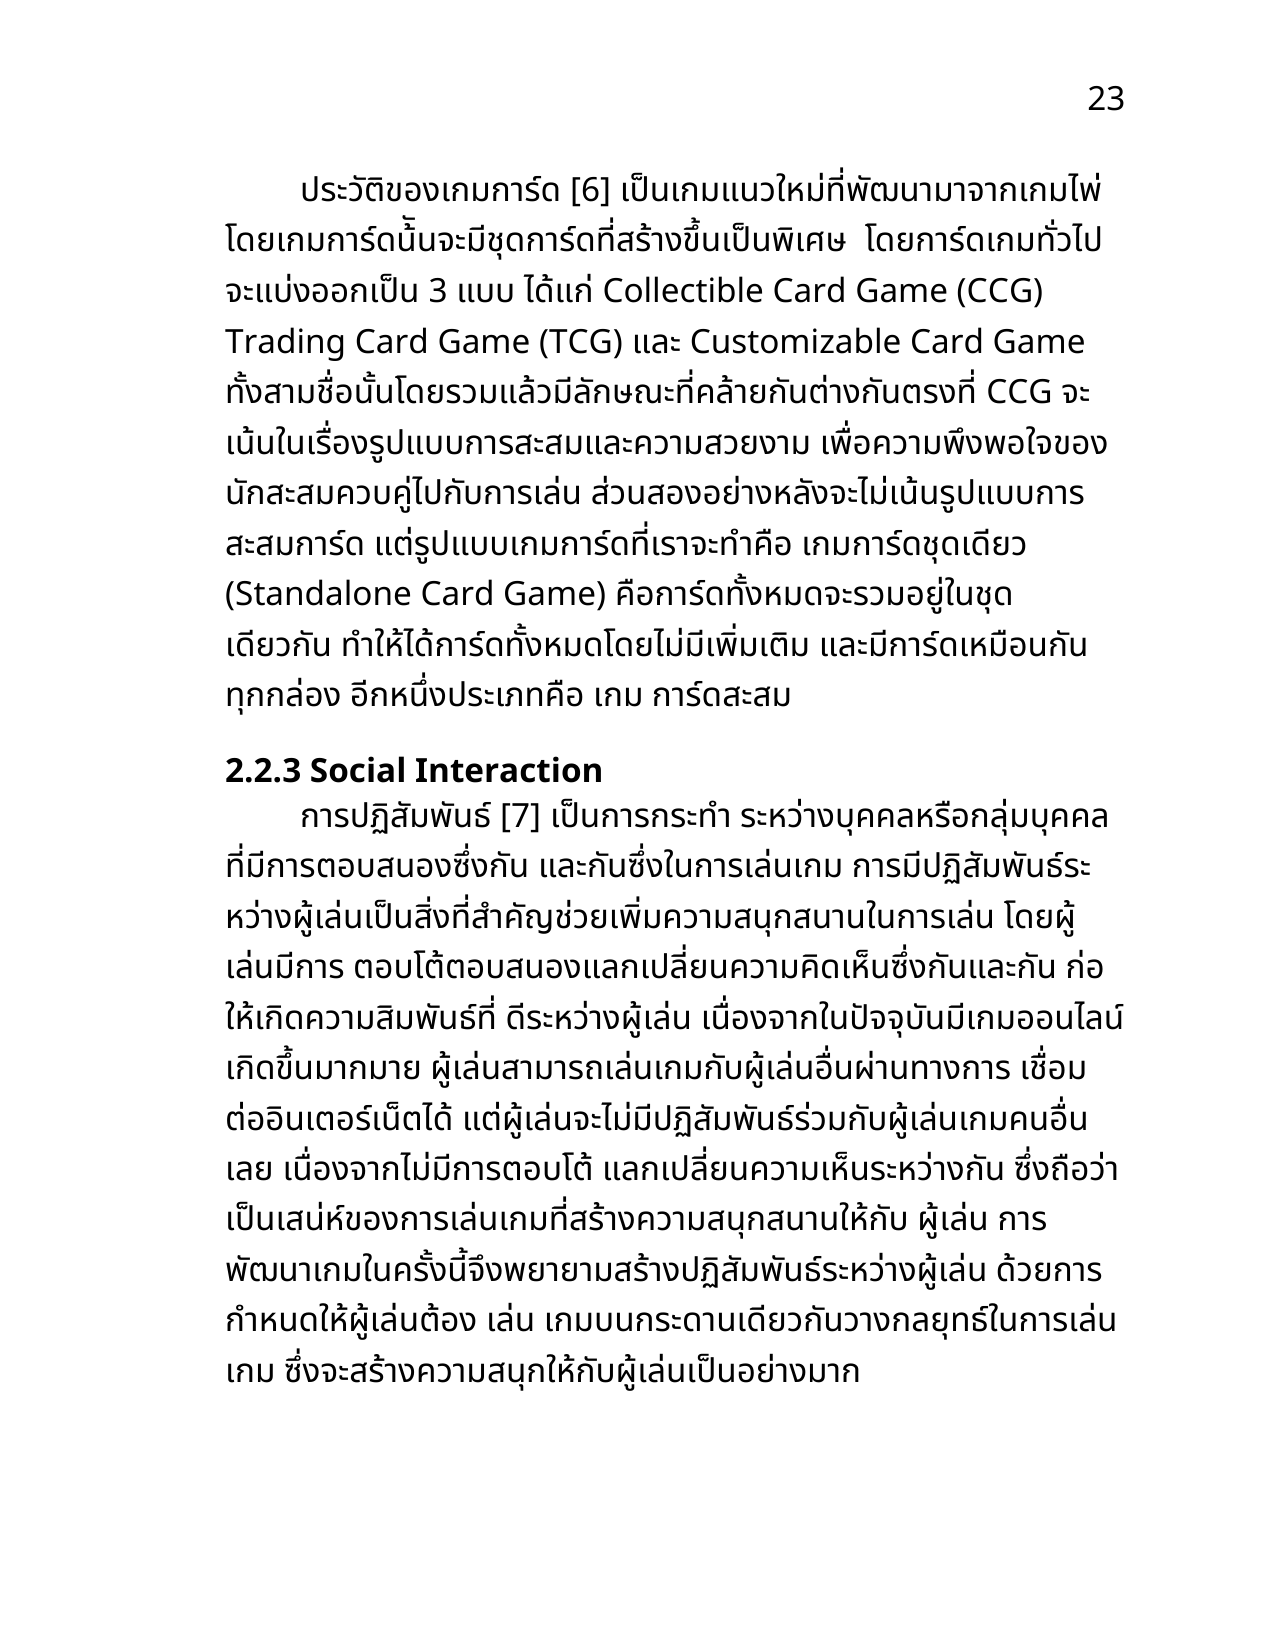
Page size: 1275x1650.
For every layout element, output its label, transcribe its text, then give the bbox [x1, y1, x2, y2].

text ประวัติของเกมการ์ด [6] เป็นเกมแนวใหม่ที่พัฒนามาจากเกมไพ่ โดยเกมการ์ดน้ันจะมีชุดการ์ดที่สร้างขึ้นเป็นพิเศษ โดยการ์ดเกมทั่วไปจะแบ่งออกเป็น 3 แบบ ได้แก่ Collectible Card Game (CCG) Trading Card Game (TCG) และ Customizable Card Game ทั้งสามชื่อนั้นโดยรวมแล้วมีลักษณะที่คล้ายกันต่างกันตรงที่ CCG จะเน้นในเรื่องรูปแบบการสะสมและความสวยงาม เพื่อความพึงพอใจของนักสะสมควบคู่ไปกับการเล่น ส่วนสองอย่างหลังจะไม่เน้นรูปแบบการสะสมการ์ด แต่รูปแบบเกมการ์ดที่เราจะทำคือ เกมการ์ดชุดเดียว (Standalone Card Game) คือการ์ดทั้งหมดจะรวมอยู่ในชุด เดียวกัน ทำให้ได้การ์ดทั้งหมดโดยไม่มีเพิ่มเติม และมีการ์ดเหมือนกันทุกกล่อง อีกหนึ่งประเภทคือ เกม การ์ดสะสม [225, 166, 1125, 721]
text การปฏิสัมพันธ์ [7] เป็นการกระทำ ระหว่างบุคคลหรือกลุ่มบุคคล ที่มีการตอบสนองซึ่งกัน และกันซึ่งในการเล่นเกม การมีปฏิสัมพันธ์ระหว่างผู้เล่นเป็นสิ่งที่สำคัญช่วยเพิ่มความสนุกสนานในการเล่น โดยผู้เล่นมีการ ตอบโต้ตอบสนองแลกเปลี่ยนความคิดเห็นซึ่งกันและกัน ก่อให้เกิดความสิมพันธ์ที่ ดีระหว่างผู้เล่น เนื่องจากในปัจจุบันมีเกมออนไลน์เกิดขึ้นมากมาย ผู้เล่นสามารถเล่นเกมกับผู้เล่นอื่นผ่านทางการ เชื่อมต่ออินเตอร์เน็ตได้ แต่ผู้เล่นจะไม่มีปฏิสัมพันธ์ร่วมกับผู้เล่นเกมคนอื่นเลย เนื่องจากไม่มีการตอบโต้ แลกเปลี่ยนความเห็นระหว่างกัน ซึ่งถือว่าเป็นเสน่ห์ของการเล่นเกมที่สร้างความสนุกสนานให้กับ ผู้เล่น การพัฒนาเกมในครั้งนี้จึงพยายามสร้างปฏิสัมพันธ์ระหว่างผู้เล่น ด้วยการกำหนดให้ผู้เล่นต้อง เล่น เกมบนกระดานเดียวกันวางกลยุทธ์ในการเล่นเกม ซึ่งจะสร้างความสนุกให้กับผู้เล่นเป็นอย่างมาก [225, 792, 1125, 1397]
text 2.2.3 Social Interaction [225, 746, 1125, 792]
